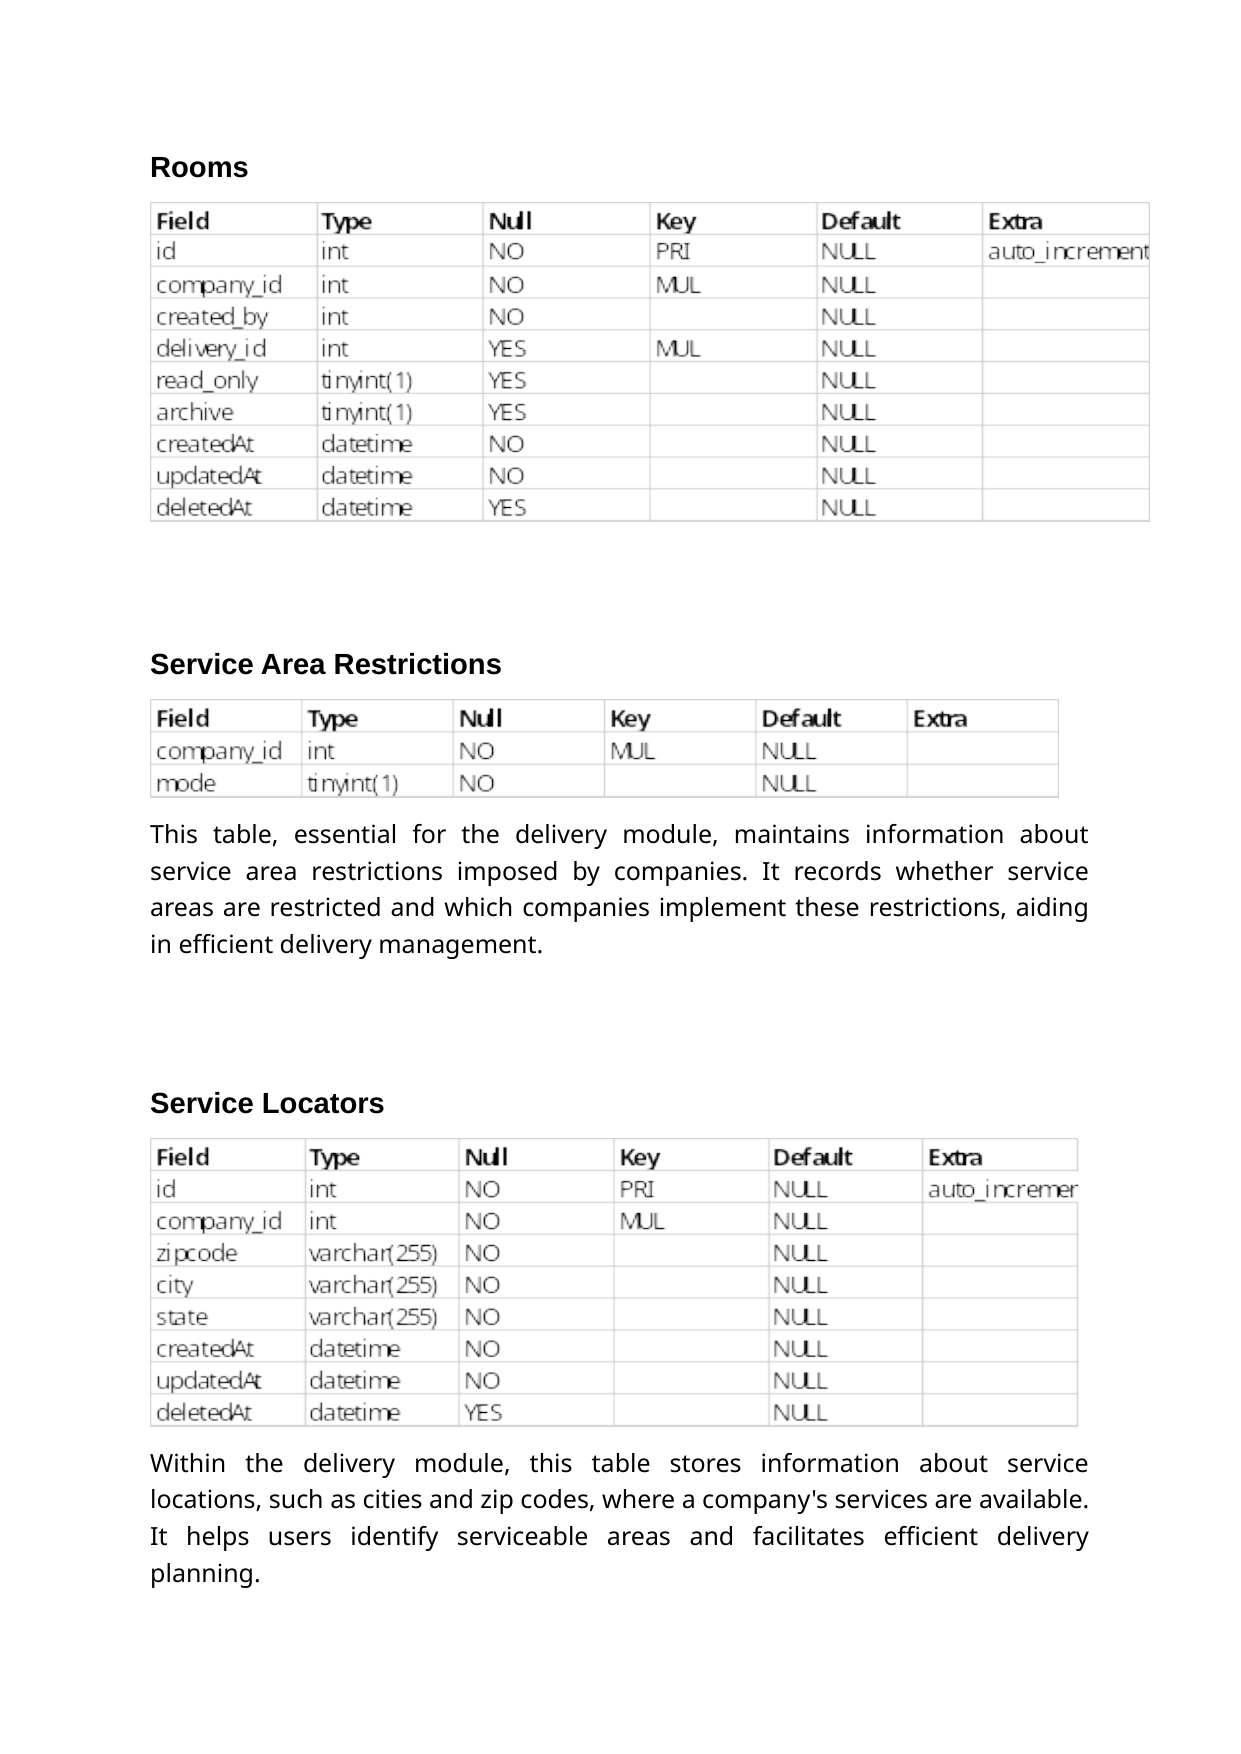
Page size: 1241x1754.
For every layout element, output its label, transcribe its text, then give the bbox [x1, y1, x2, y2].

text Service Locators [150, 1086, 1090, 1119]
text Within the delivery module, this table stores information about service locations, such as cities and zip codes, where a company's services are available. It helps users identify serviceable areas and facilitates efficient delivery planning. [150, 1445, 1090, 1590]
text Service Area Restrictions [150, 647, 1090, 680]
text This table, essential for the delivery module, maintains information about service area restrictions imposed by companies. It records whether service areas are restricted and which companies implement these restrictions, aiding in efficient delivery management. [150, 817, 1090, 961]
text Rooms [150, 150, 1090, 183]
